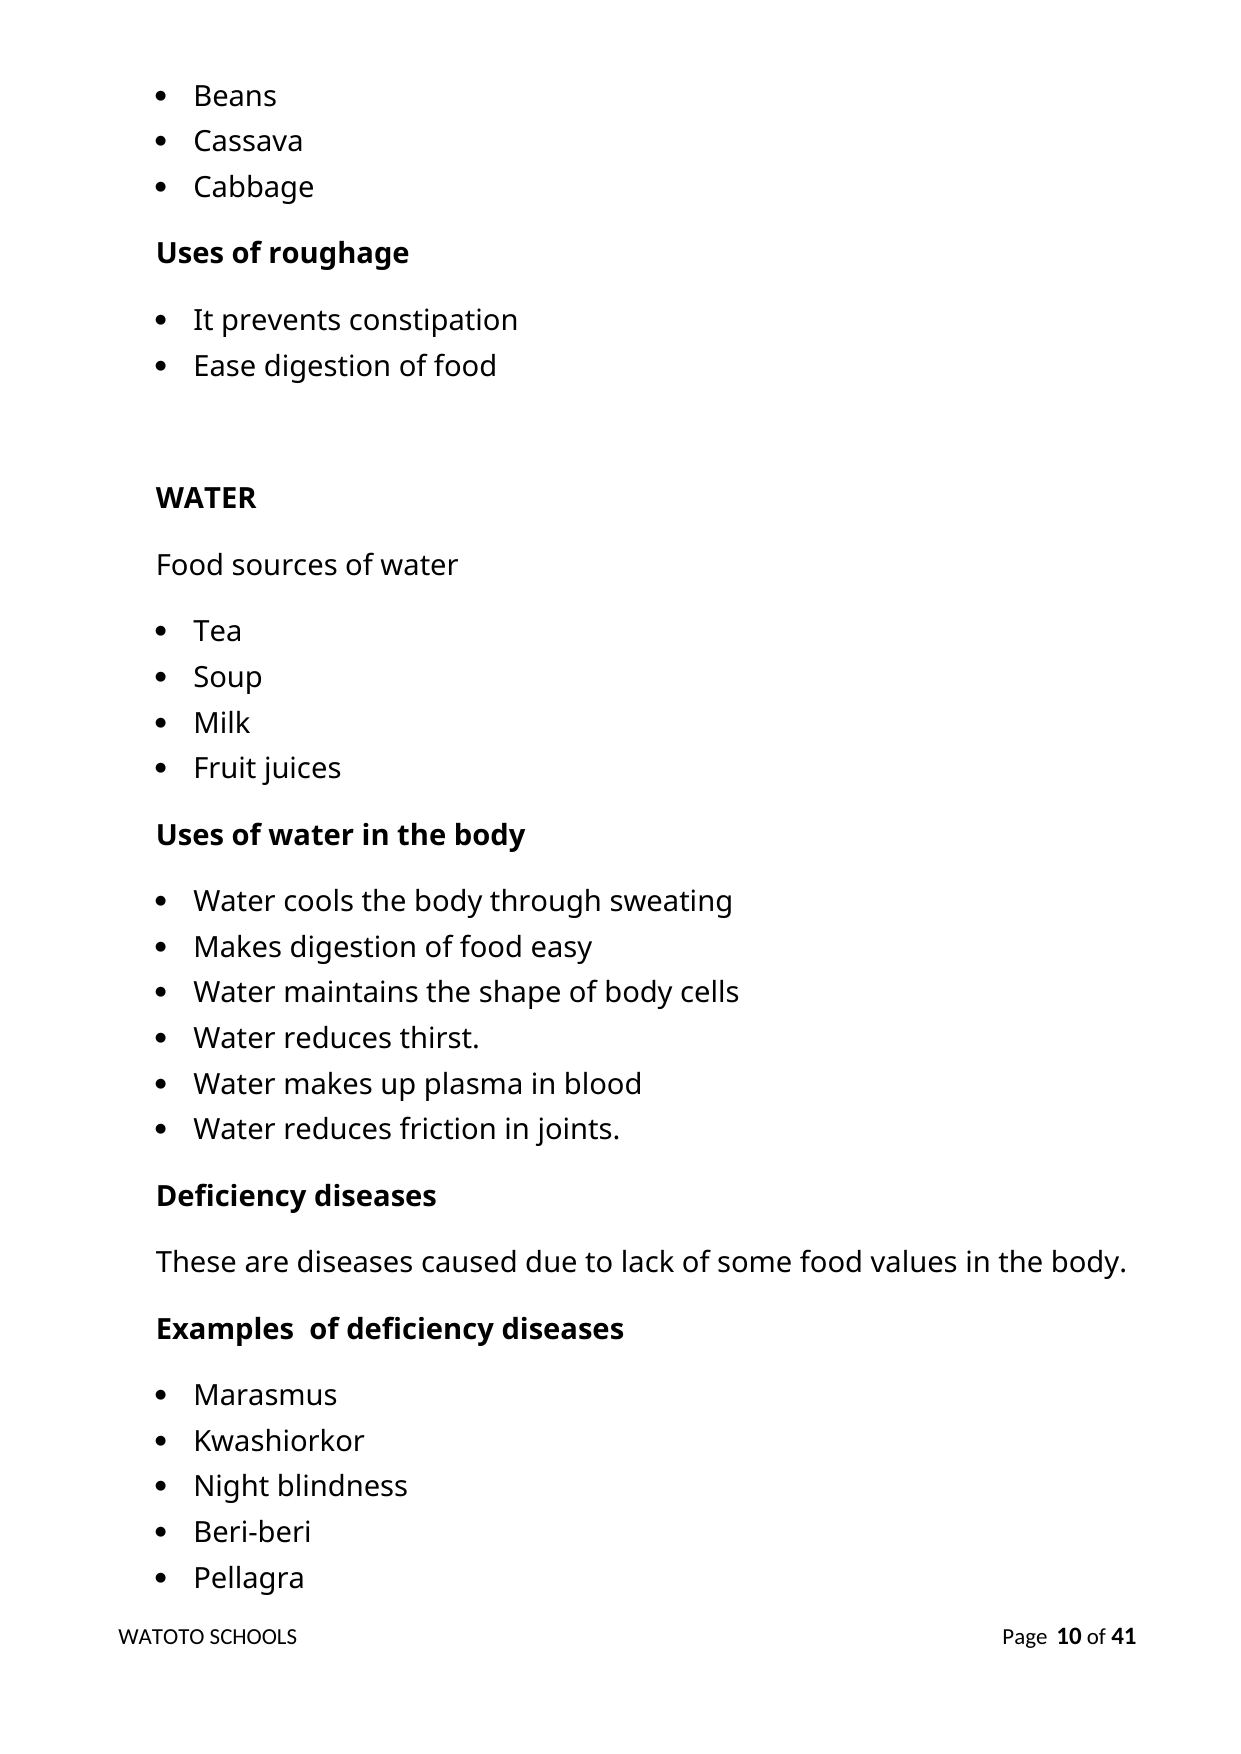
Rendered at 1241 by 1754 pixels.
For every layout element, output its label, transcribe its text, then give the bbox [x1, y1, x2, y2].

list Cassava [156, 121, 1137, 160]
list Soup [156, 656, 1137, 696]
list Night blindness [156, 1466, 1137, 1505]
list Beri-beri [156, 1511, 1137, 1551]
list Water cools the body through sweating [156, 880, 1137, 920]
list Cabbage [156, 166, 1137, 206]
list Ease digestion of food [156, 345, 1137, 384]
list Beans [156, 75, 1137, 115]
text Deficiency diseases [156, 1175, 1137, 1215]
list Pellagra [156, 1557, 1137, 1597]
list Water reduces thirst. [156, 1017, 1137, 1057]
text These are diseases caused due to lack of some food values in the body. [156, 1241, 1137, 1281]
text WATER [156, 478, 1137, 517]
list Milk [156, 702, 1137, 742]
text Uses of roughage [156, 233, 1137, 272]
text Food sources of water [156, 544, 1137, 584]
list It prevents constipation [156, 299, 1137, 339]
list Makes digestion of food easy [156, 926, 1137, 966]
text Uses of water in the body [156, 814, 1137, 854]
list Kwashiorkor [156, 1420, 1137, 1460]
text Examples of deficiency diseases [156, 1308, 1137, 1348]
list Fruit juices [156, 747, 1137, 787]
list Water reduces friction in joints. [156, 1108, 1137, 1148]
list Water maintains the shape of body cells [156, 972, 1137, 1011]
list Marasmus [156, 1374, 1137, 1414]
list Water makes up plasma in blood [156, 1063, 1137, 1103]
list Tea [156, 611, 1137, 650]
